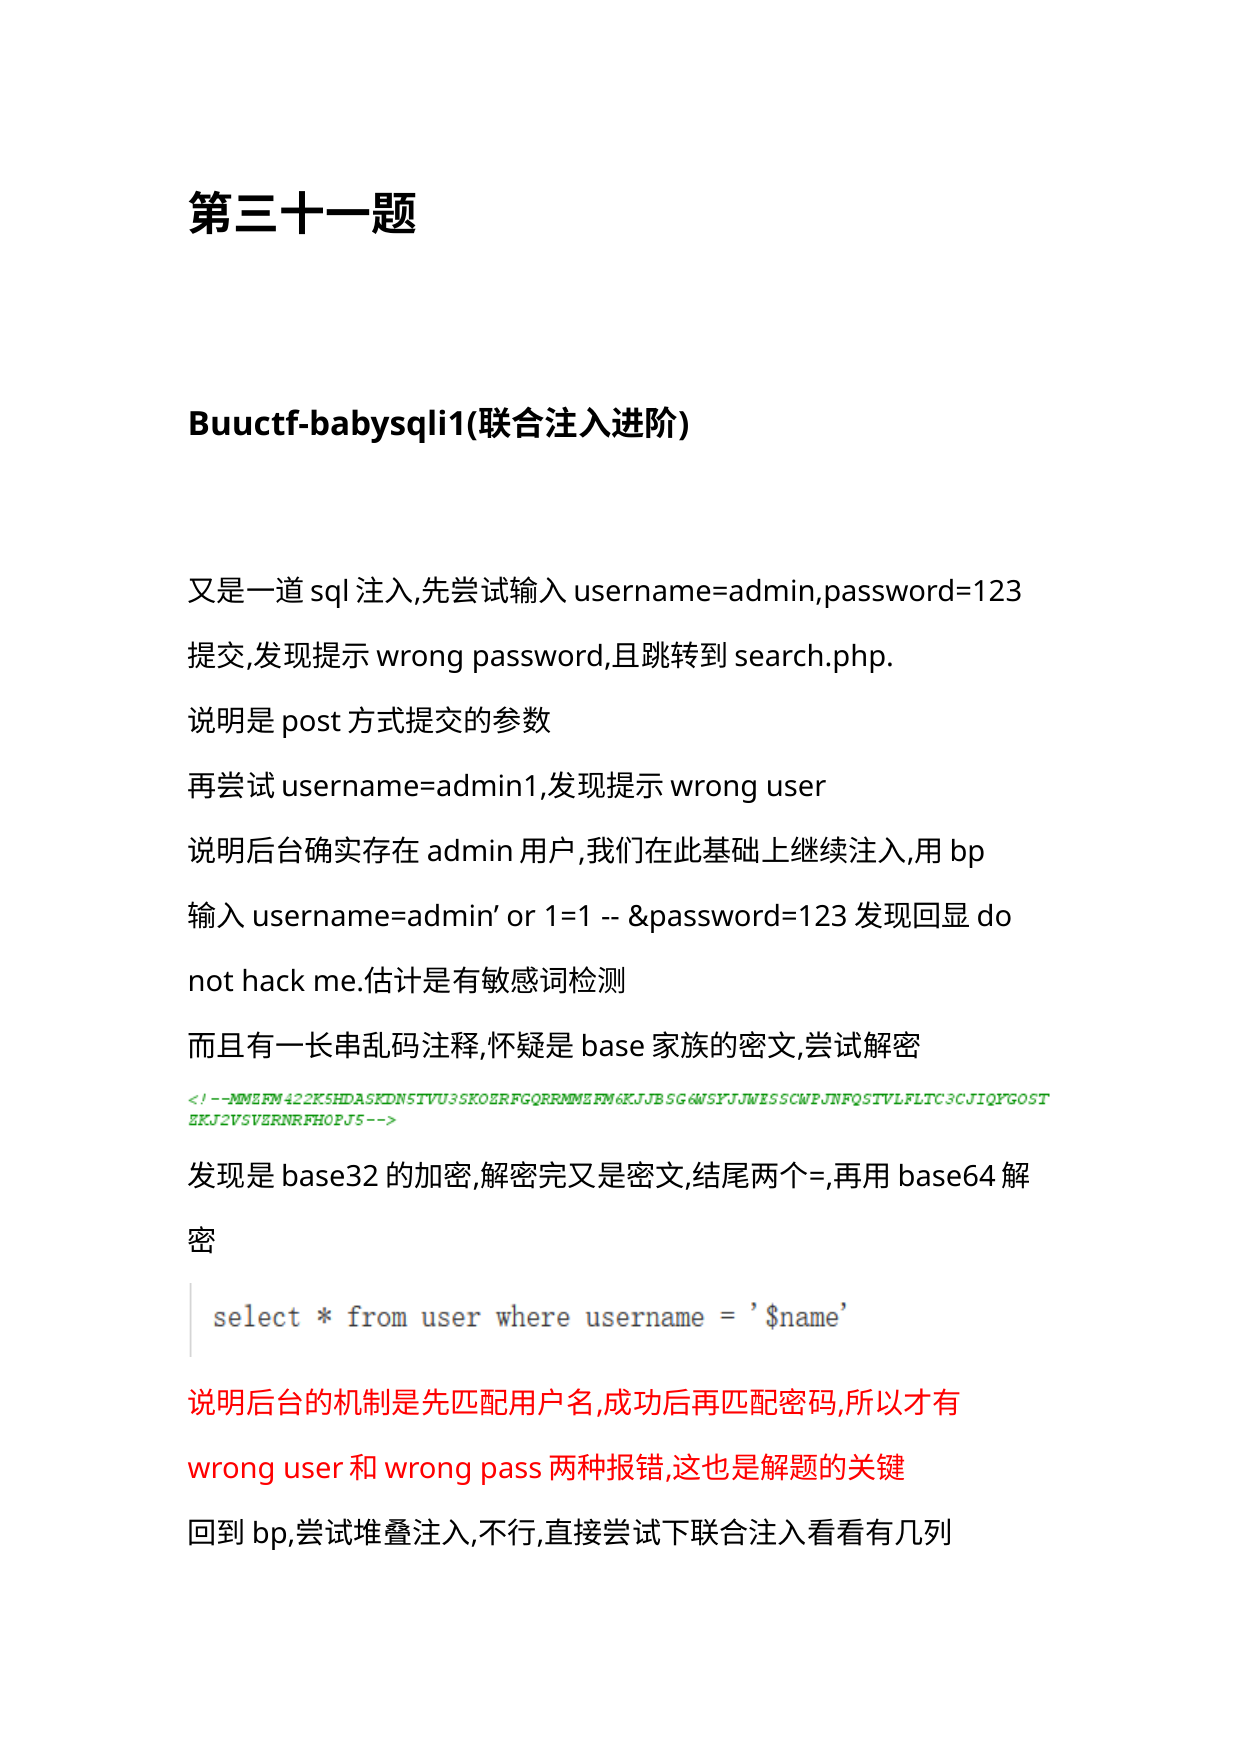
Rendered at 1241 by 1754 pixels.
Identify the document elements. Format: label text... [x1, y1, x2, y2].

text 再尝试username=admin1,发现提示wrong user [187, 751, 1053, 816]
picture [187, 1087, 1053, 1130]
text 输入username=admin’ or 1=1 -- &password=123发现回显do not hack me.估计是有敏感词检测 [187, 881, 1053, 1011]
picture [187, 1283, 916, 1357]
text 而且有一长串乱码注释,怀疑是base家族的密文,尝试解密 [187, 1011, 1053, 1076]
text 说明后台的机制是先匹配用户名,成功后再匹配密码,所以才有wrong user和wrong pass两种报错,这也是解题的关键 [187, 1368, 1053, 1498]
text 又是一道sql注入,先尝试输入username=admin,password=123提交,发现提示wrong password,且跳转到search.php. [187, 556, 1053, 686]
text 发现是base32的加密,解密完又是密文,结尾两个=,再用base64解密 [187, 1141, 1053, 1271]
text 回到bp,尝试堆叠注入,不行,直接尝试下联合注入看看有几列 [187, 1498, 1053, 1563]
text 说明后台确实存在admin用户,我们在此基础上继续注入,用bp [187, 816, 1053, 881]
subtitle 第三十一题 [187, 162, 1053, 259]
subtitle Buuctf-babysqli1(联合注入进阶) [187, 388, 1053, 453]
text 说明是post方式提交的参数 [187, 686, 1053, 751]
